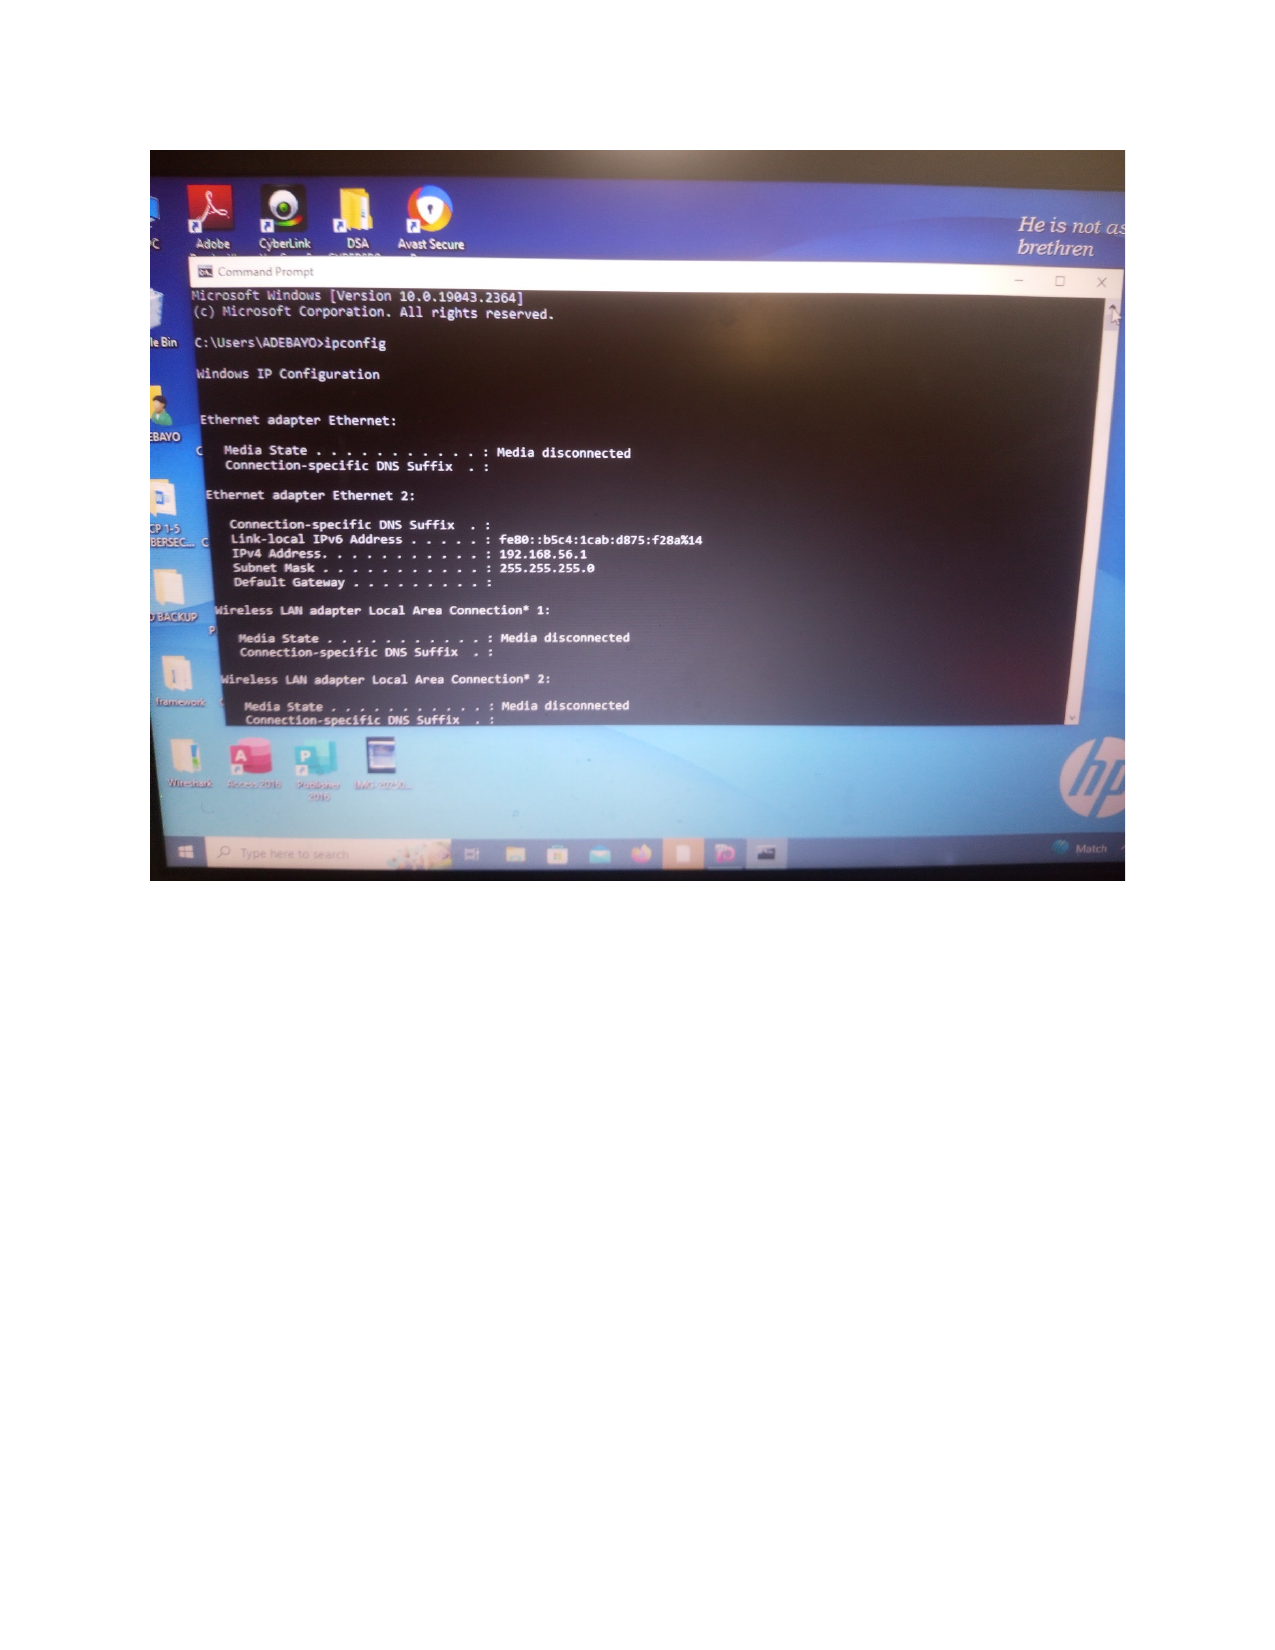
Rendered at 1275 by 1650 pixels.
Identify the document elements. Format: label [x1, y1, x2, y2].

picture [150, 150, 1125, 881]
